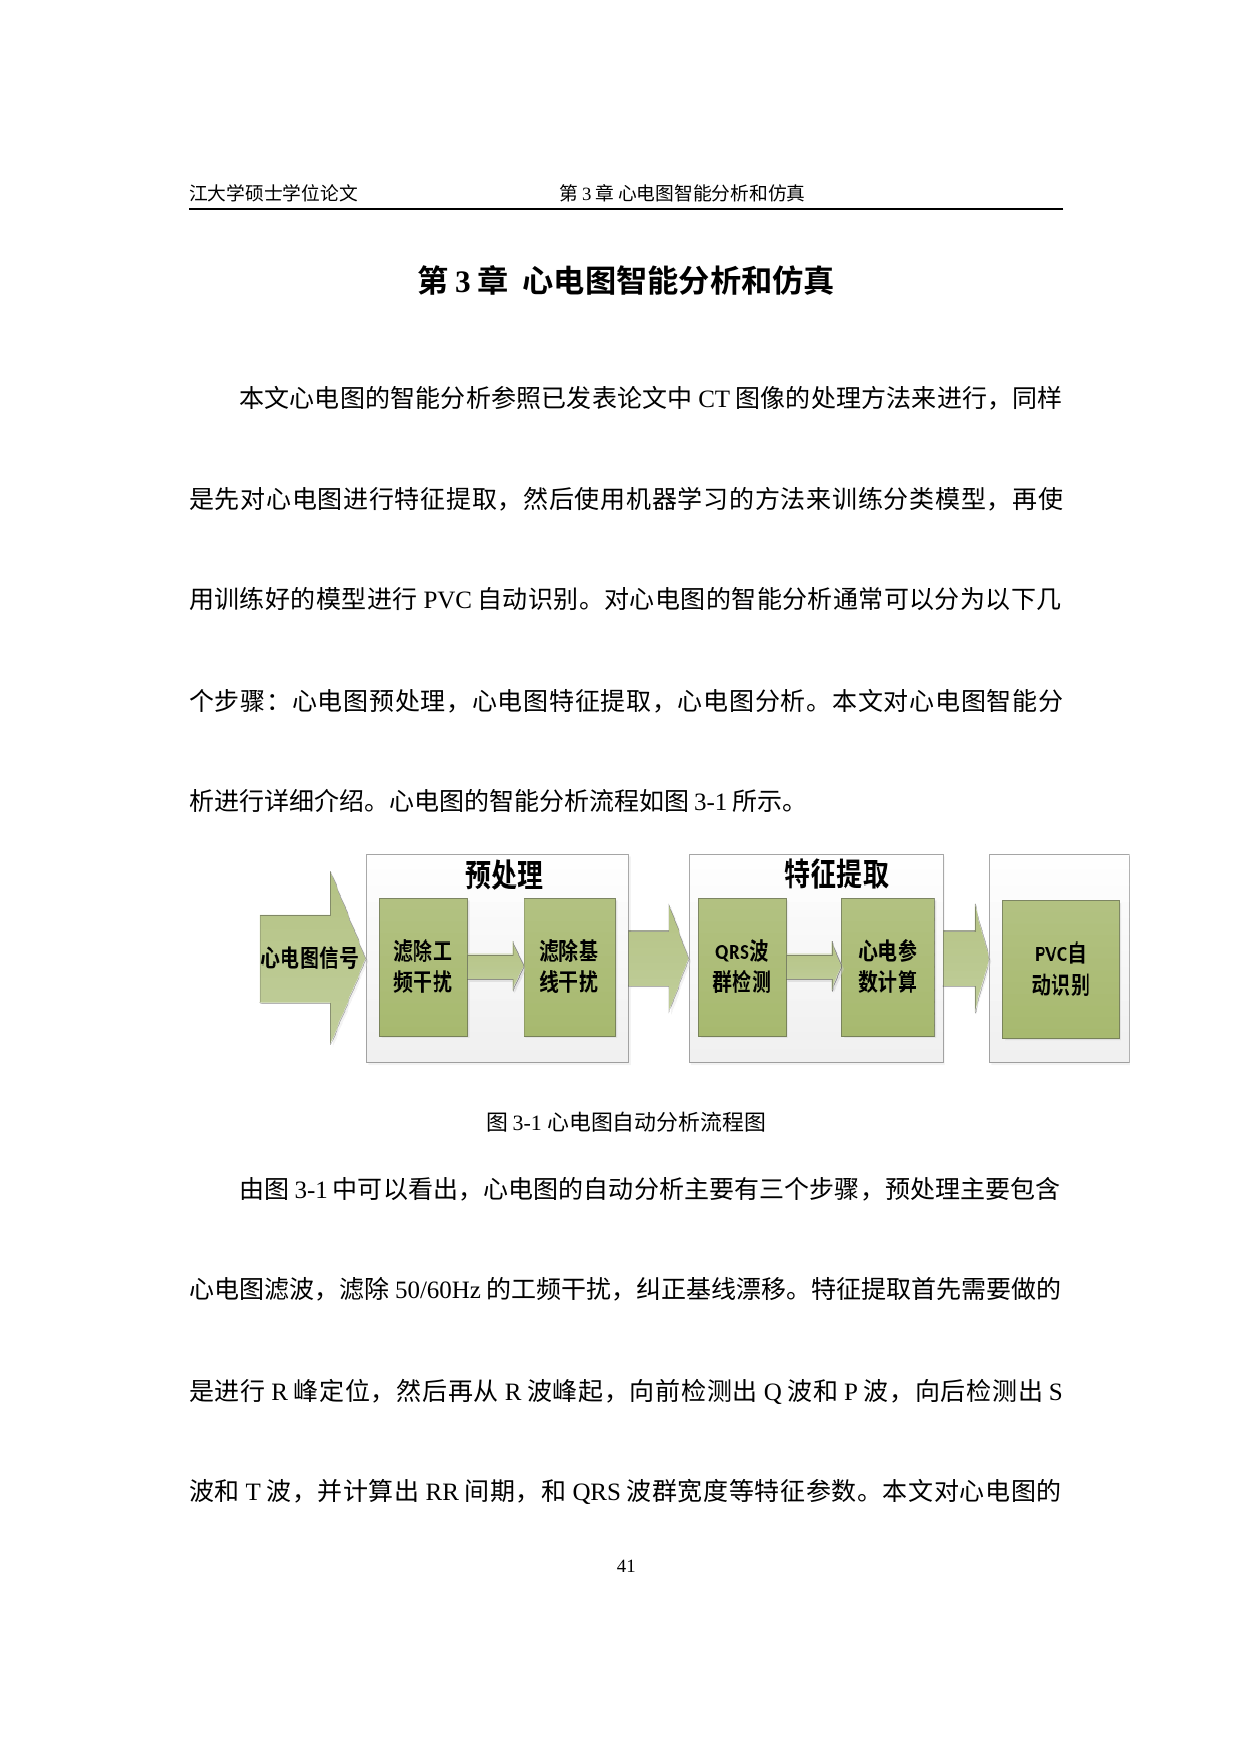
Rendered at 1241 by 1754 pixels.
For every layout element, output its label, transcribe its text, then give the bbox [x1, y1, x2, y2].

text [189, 1153, 1063, 1524]
text 图3-1 心电图自动分析流程图 [189, 852, 1063, 1138]
subtitle 第3章 心电图智能分析和仿真 [189, 246, 1063, 313]
text 本文心电图的智能分析参照已发表论文中CT图像的处理方法来进行，同样是先对心电图进行特征提取，然后使用机器学习的方法来训练分类模型，再使用训练好的模型进行PVC自动识别。对心电图的智能分析通常可以分为以下几个步骤：心电图预处理，心电图特征提取，心电图分析。本文对心电图智能分析进行详细介绍。心电图的智能分析流程如图3-1所示。 [189, 363, 1063, 834]
